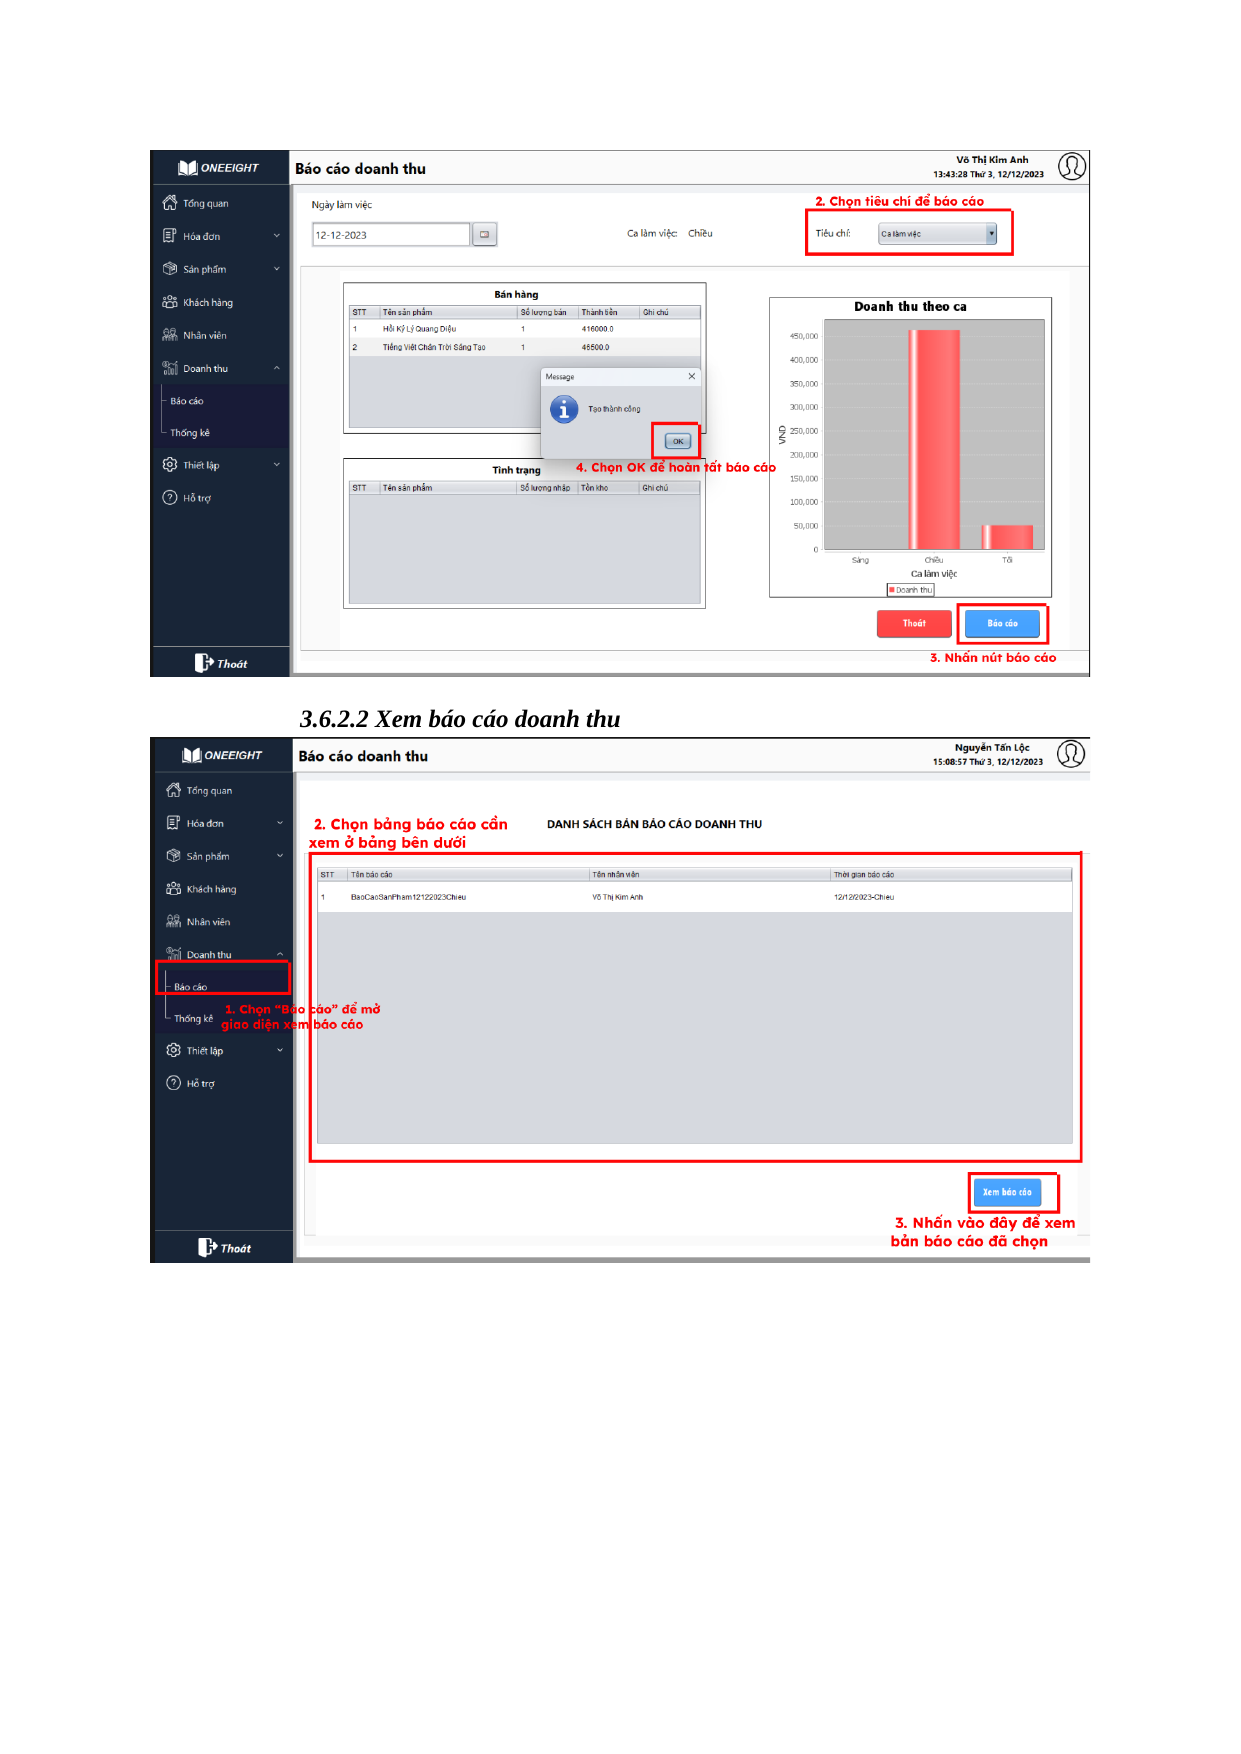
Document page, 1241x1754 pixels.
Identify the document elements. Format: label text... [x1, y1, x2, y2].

picture [150, 150, 1091, 677]
subtitle 3.6.2.2 Xem báo cáo doanh thu [150, 704, 1090, 733]
picture [150, 737, 1091, 1263]
